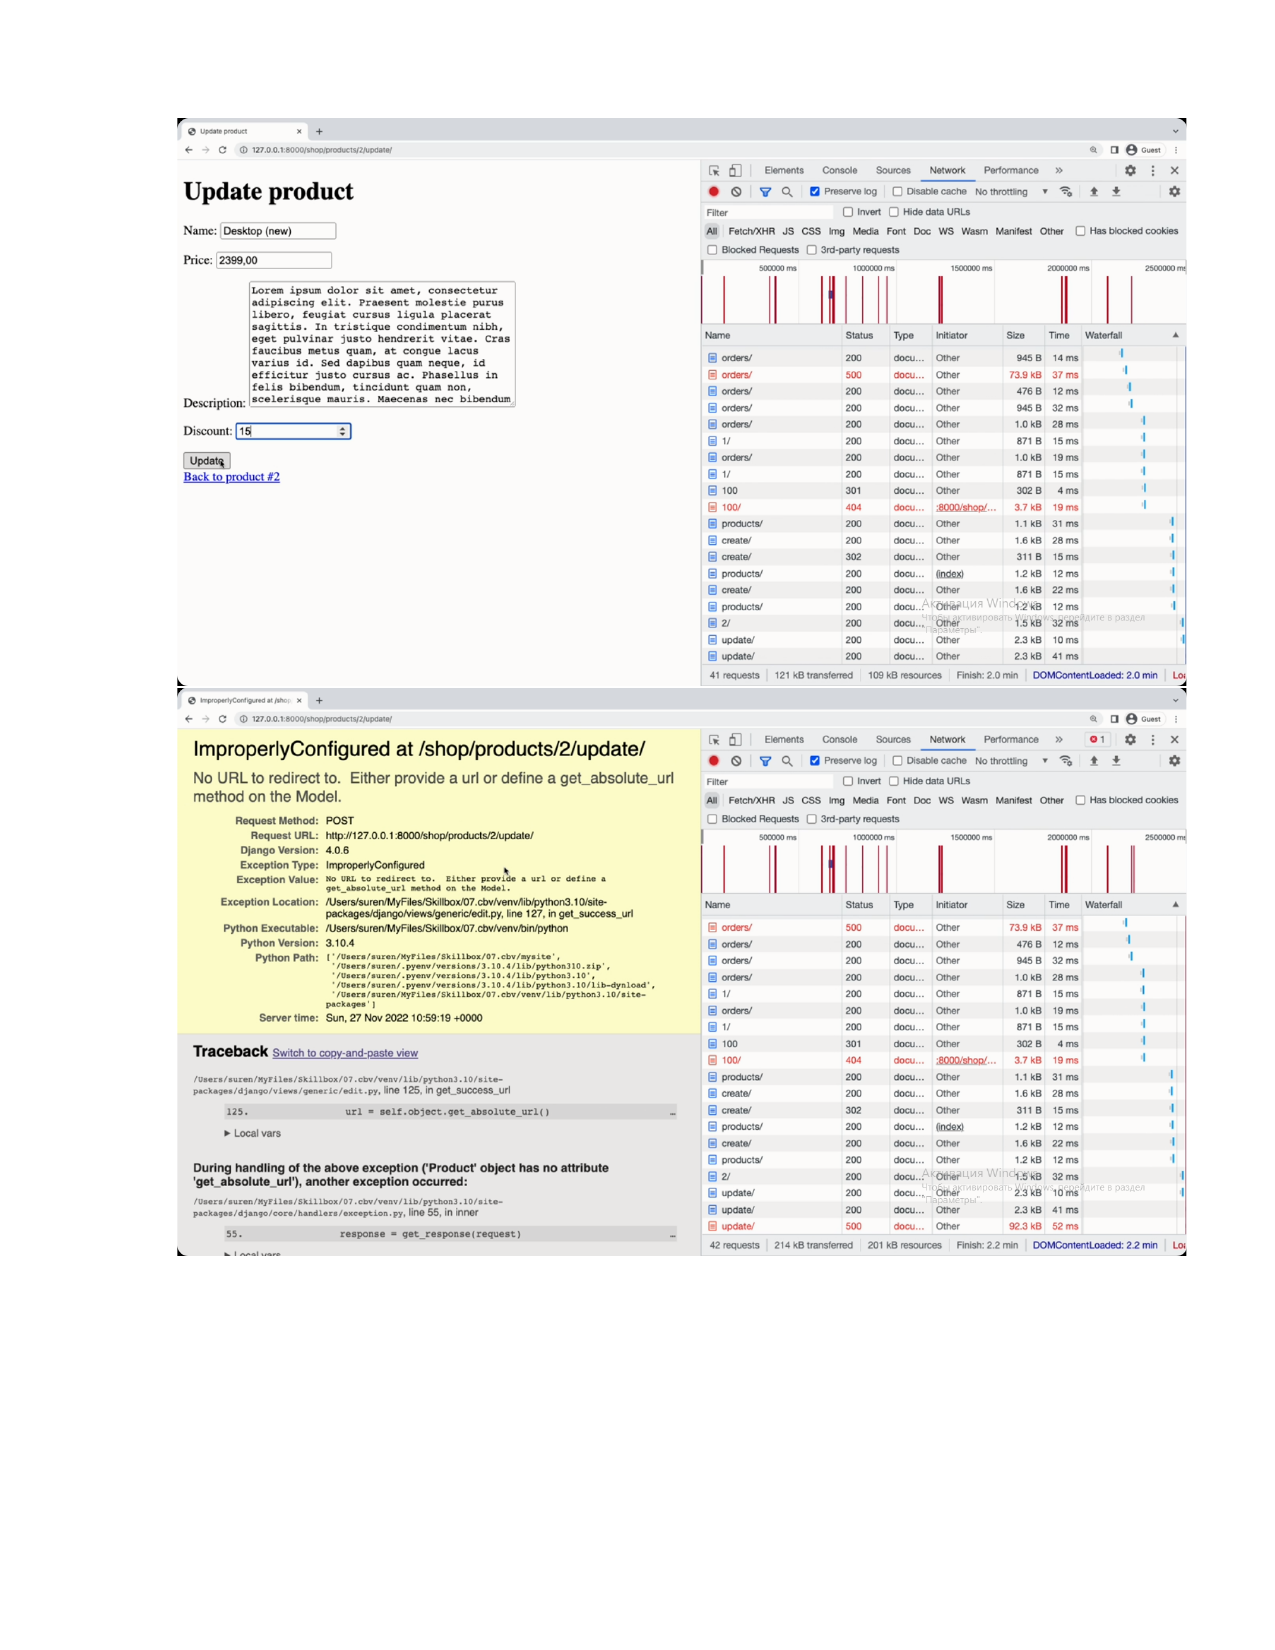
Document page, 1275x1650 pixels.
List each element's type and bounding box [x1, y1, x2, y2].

picture [177, 118, 1187, 686]
picture [177, 688, 1187, 1256]
